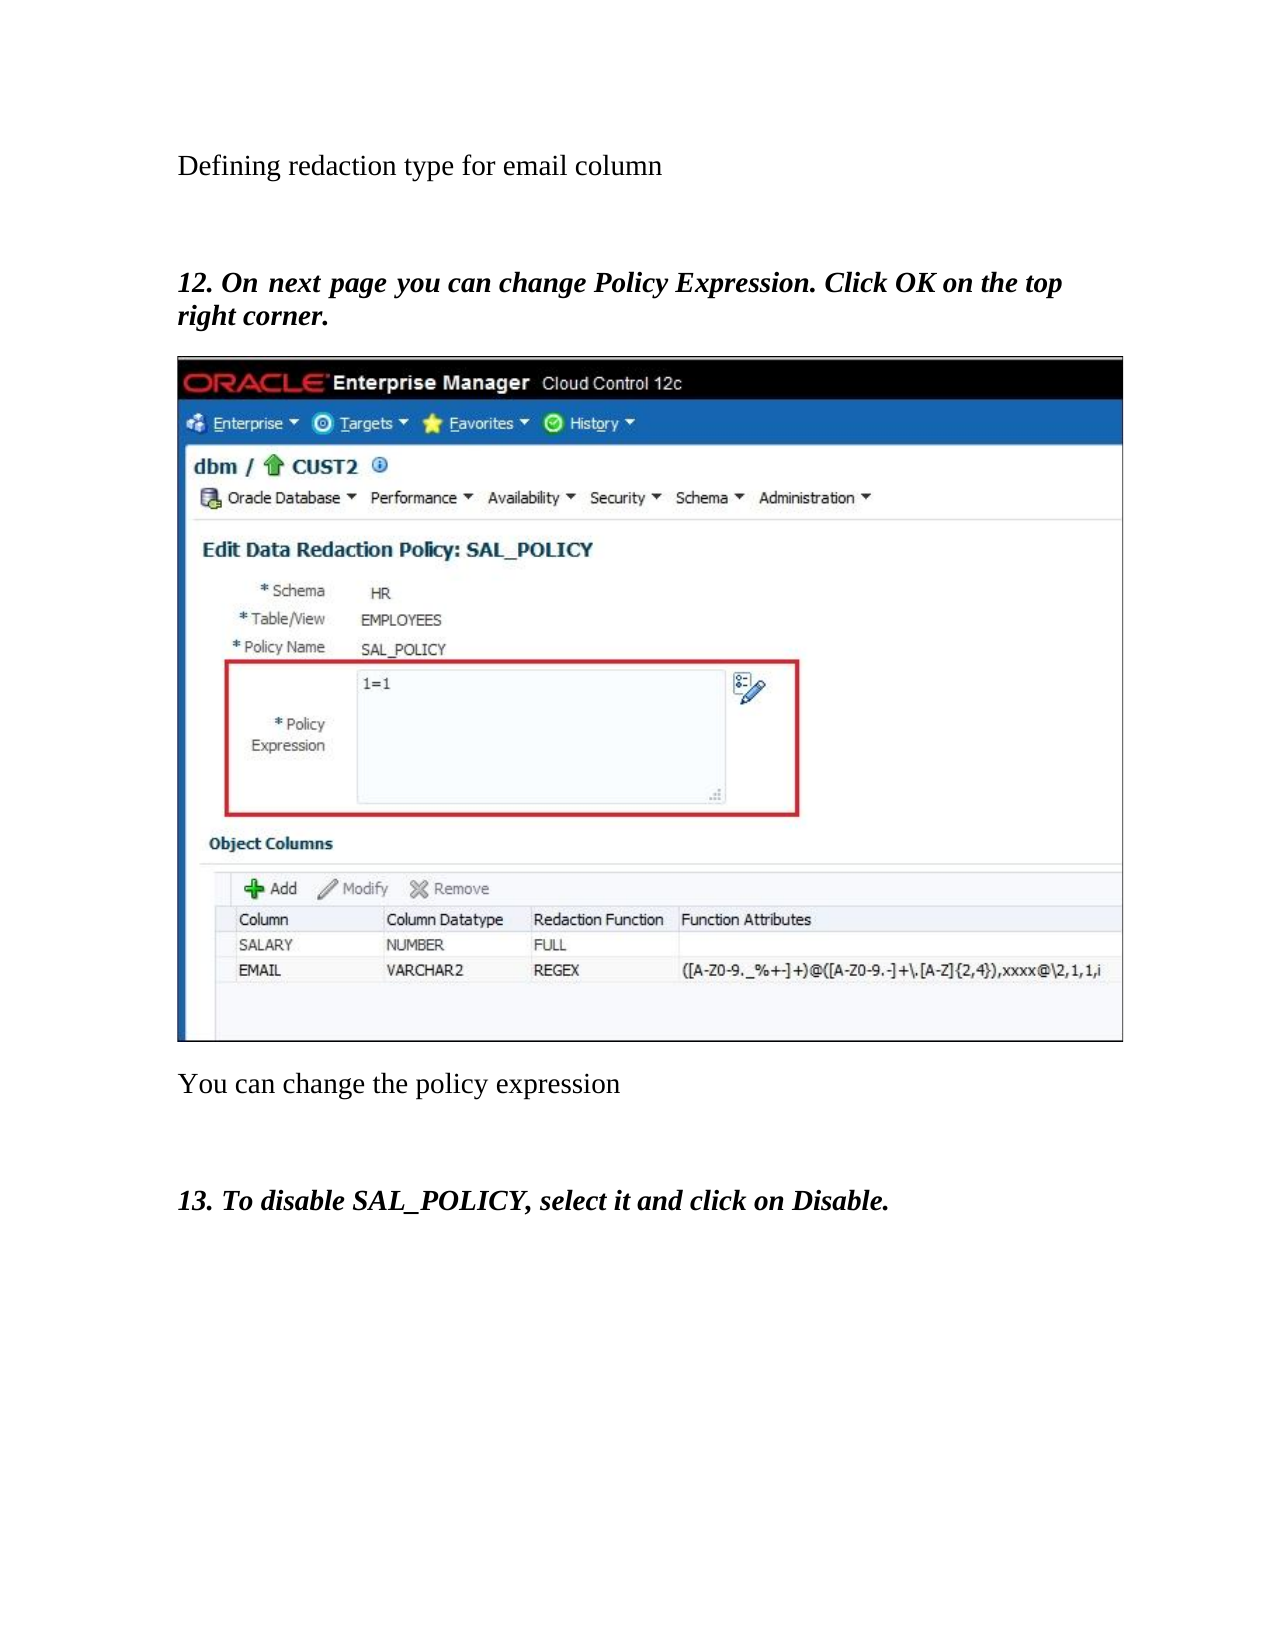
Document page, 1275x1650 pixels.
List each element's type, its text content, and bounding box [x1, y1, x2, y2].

text 12. On next page you can change Policy Expression. Click OK on the top right corner. [177, 265, 1098, 332]
text 13. To disable SAL_POLICY, select it and click on Disable. [177, 1183, 1098, 1217]
text You can change the policy expression [177, 1066, 1098, 1100]
text Defining redaction type for email column [177, 148, 1098, 181]
picture [177, 356, 1124, 1042]
